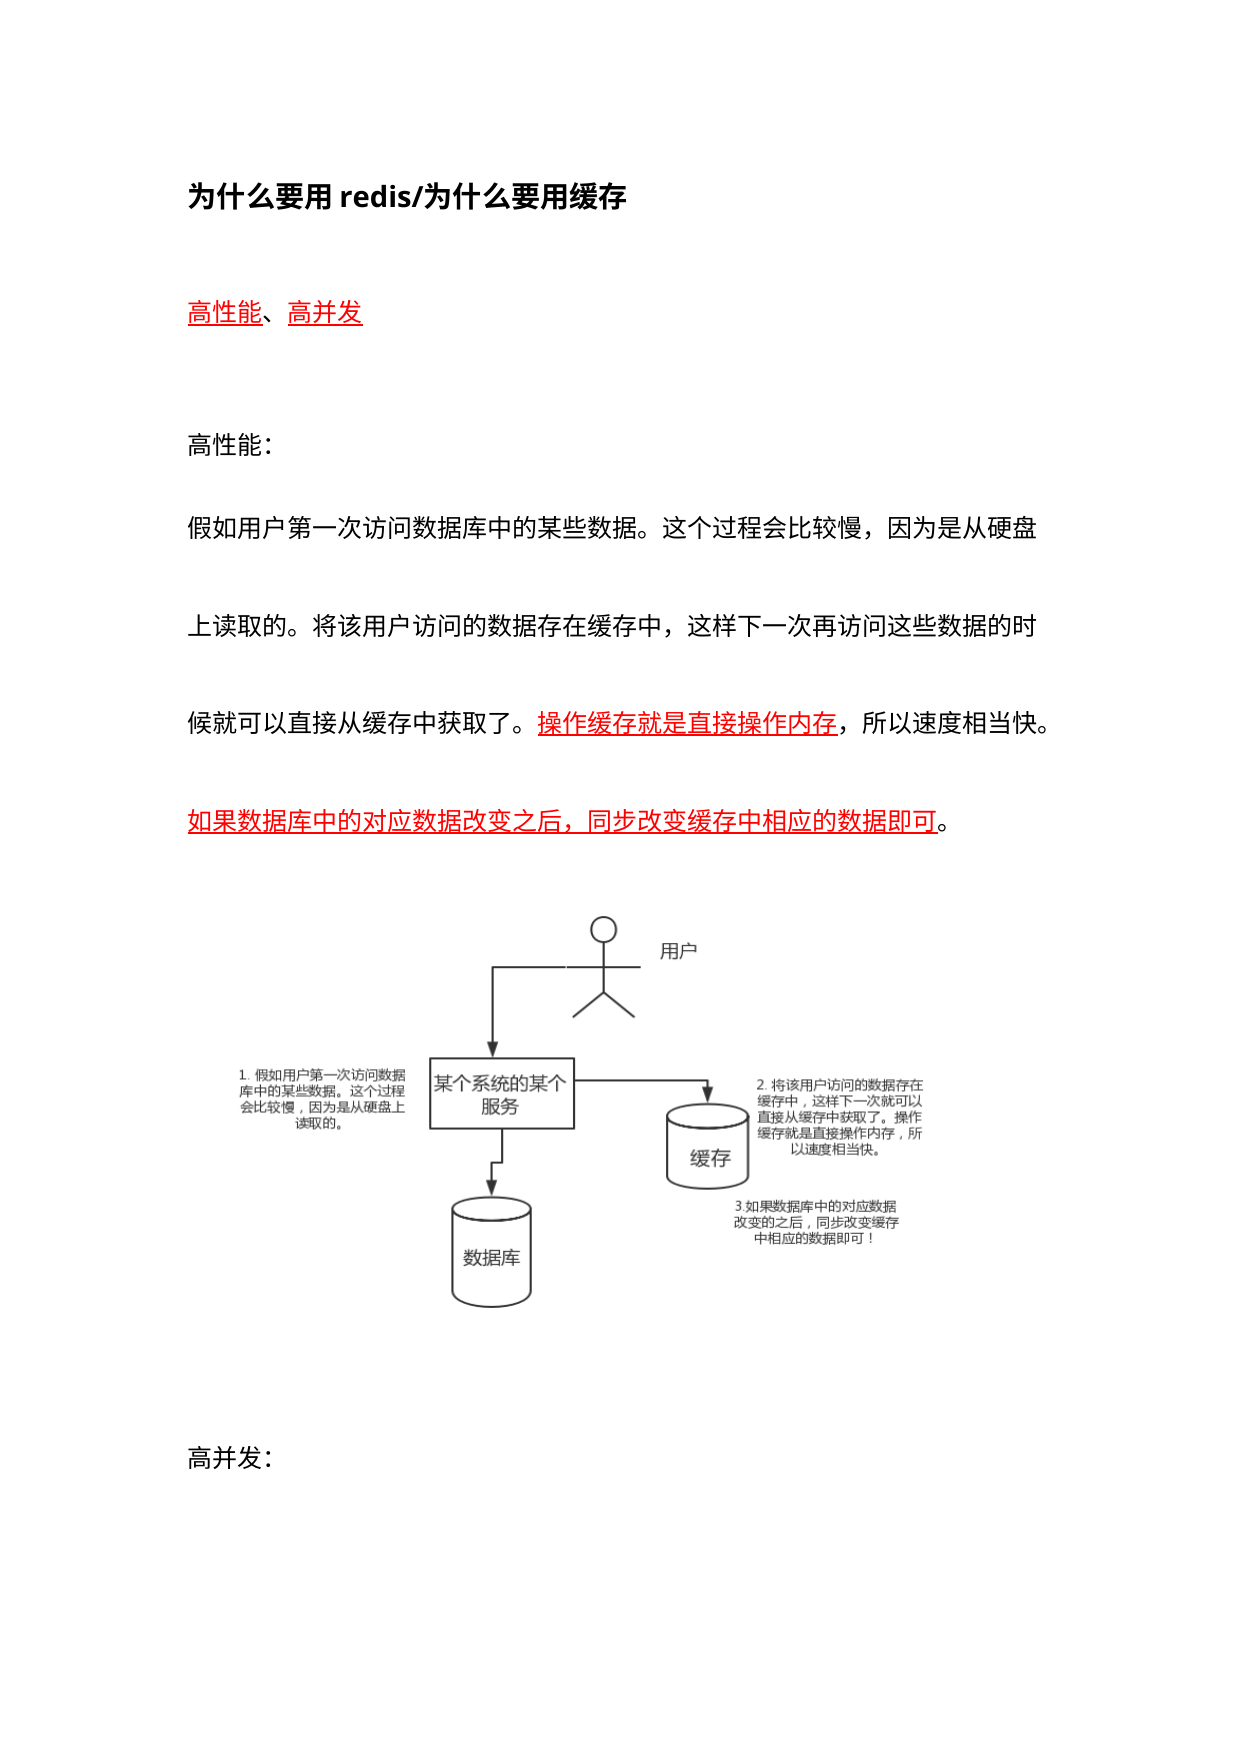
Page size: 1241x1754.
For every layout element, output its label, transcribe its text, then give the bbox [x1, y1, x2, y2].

text 假如用户第一次访问数据库中的某些数据。这个过程会比较慢，因为是从硬盘上读取的。将该用户访问的数据存在缓存中，这样下一次再访问这些数据的时候就可以直接从缓存中获取了。操作缓存就是直接操作内存，所以速度相当快。如果数据库中的对应数据改变之后，同步改变缓存中相应的数据即可。 [187, 494, 1053, 852]
text 高性能： [187, 411, 1053, 476]
text 高并发： [187, 1424, 1053, 1489]
subtitle 为什么要用redis/为什么要用缓存 [187, 162, 1053, 227]
text 高性能、高并发 [187, 278, 1053, 343]
picture [187, 869, 958, 1339]
